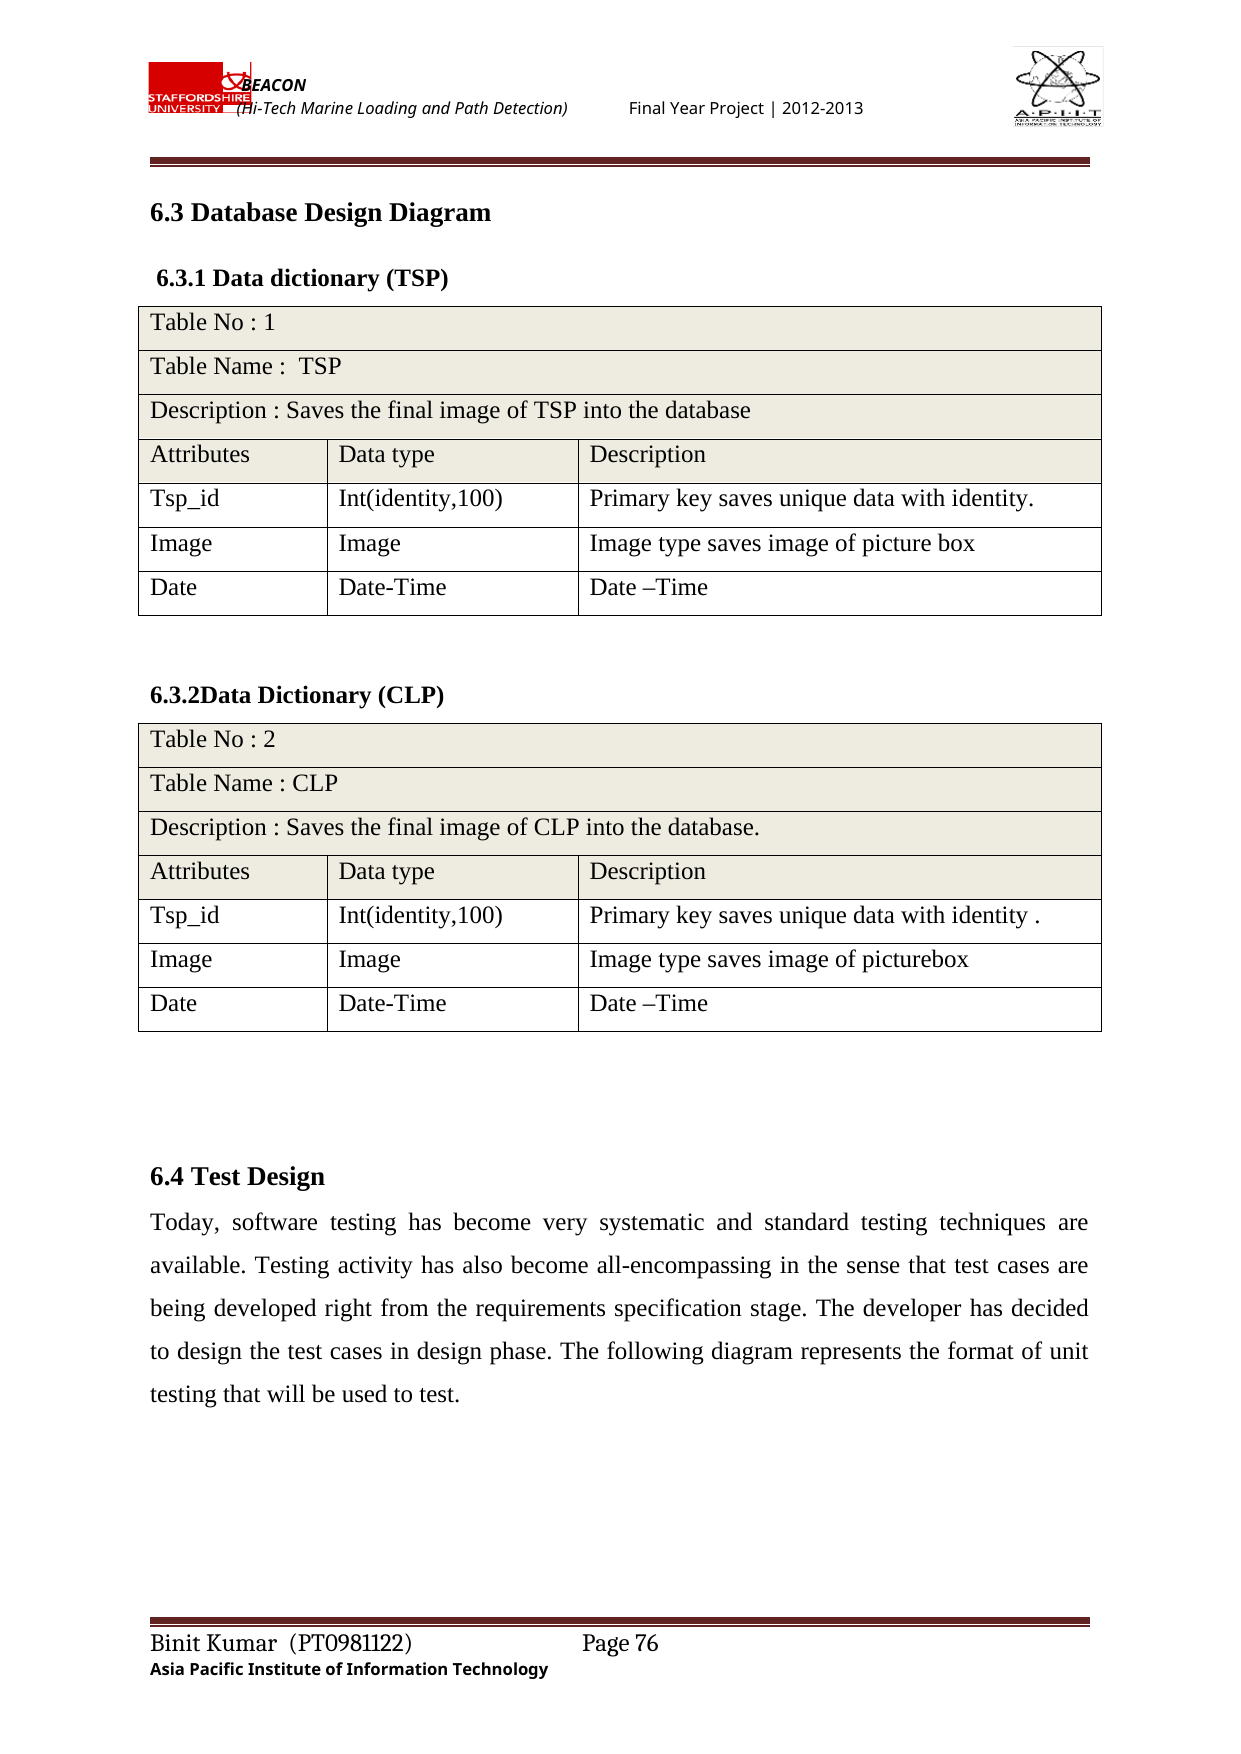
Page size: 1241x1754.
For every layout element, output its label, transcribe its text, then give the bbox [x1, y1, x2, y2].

table_cell Date-Time [328, 988, 578, 1031]
table_cell Data type [328, 856, 578, 899]
table_cell Int(identity,100) [328, 484, 578, 527]
table_cell Description [579, 856, 1101, 899]
table_cell Table Name : CLP [139, 768, 1101, 811]
table_cell Image [328, 944, 578, 987]
table_cell Description : Saves the final image of CLP into the database. [139, 812, 1101, 855]
table_cell Image [139, 944, 327, 987]
table_cell Date –Time [579, 988, 1101, 1031]
text Today, software testing has become very systematic and standard testing techniques are available. Testing activity has also become all-encompassing in the sense that test cases are being developed right from the requirements specification stage. The developer has decided to design the test cases in design phase. The following diagram represents the format of unit testing that will be used to test. [150, 1207, 1090, 1408]
table_cell Description : Saves the final image of TSP into the database [139, 395, 1101, 438]
subtitle 6.3.1 Data dictionary (TSP) [150, 263, 1090, 292]
table_header Table No : 1 [139, 307, 1101, 350]
subtitle 6.4 Test Design [150, 1160, 1090, 1191]
table_cell Attributes [139, 440, 327, 482]
table_cell Data type [328, 440, 578, 482]
table_cell Attributes [139, 856, 327, 899]
picture [1012, 46, 1104, 127]
table_cell Date [139, 988, 327, 1031]
subtitle 6.3 Database Design Diagram [150, 196, 1090, 227]
table_cell Primary key saves unique data with identity. [579, 484, 1101, 527]
table_cell Table Name : TSP [139, 351, 1101, 394]
table_cell Image [139, 528, 327, 571]
table_cell Tsp_id [139, 900, 327, 943]
table_cell Tsp_id [139, 484, 327, 527]
table_cell Int(identity,100) [328, 900, 578, 943]
table_cell Description [579, 440, 1101, 482]
table_cell Primary key saves unique data with identity . [579, 900, 1101, 943]
table_cell Date –Time [579, 572, 1101, 615]
subtitle 6.3.2Data Dictionary (CLP) [150, 680, 1090, 708]
table_cell Image [328, 528, 578, 571]
table_cell Date [139, 572, 327, 615]
table_header Table No : 2 [139, 724, 1101, 767]
table_cell Date-Time [328, 572, 578, 615]
table_cell Image type saves image of picturebox [579, 944, 1101, 987]
table_cell Image type saves image of picture box [579, 528, 1101, 571]
picture [148, 62, 252, 113]
